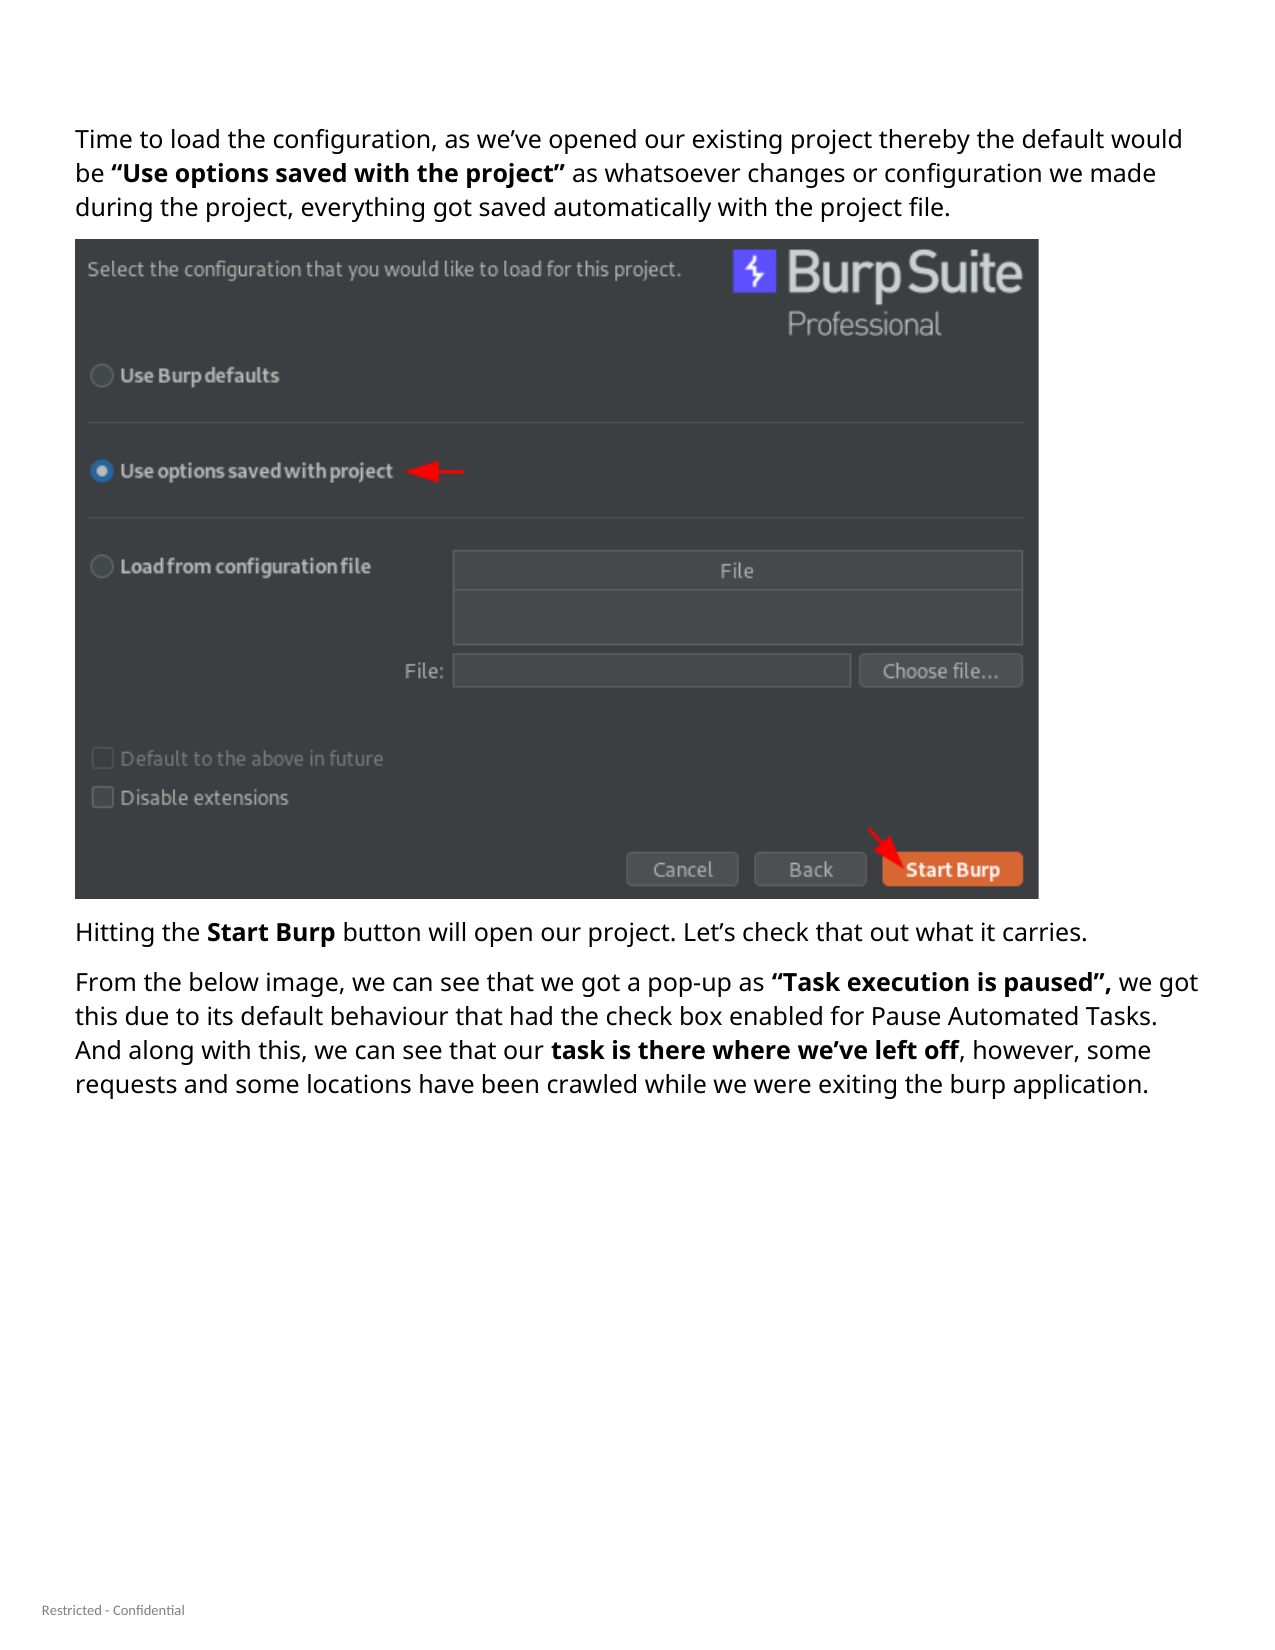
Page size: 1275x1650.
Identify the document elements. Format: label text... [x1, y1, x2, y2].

text Time to load the configuration, as we’ve opened our existing project thereby the default would be “Use options saved with the project” as whatsoever changes or configuration we made during the project, everything got saved automatically with the project file. [75, 122, 1200, 224]
text From the below image, we can see that we got a pop-up as “Task execution is paused”, we got this due to its default behaviour that had the check box enabled for Pause Automated Tasks. And along with this, we can see that our task is there where we’ve left off, however, some requests and some locations have been crawled while we were exiting the burp application. [75, 964, 1200, 1101]
picture [75, 239, 1039, 899]
text Hitting the Start Burp button will open our project. Let’s check that out what it carries. [75, 914, 1200, 949]
